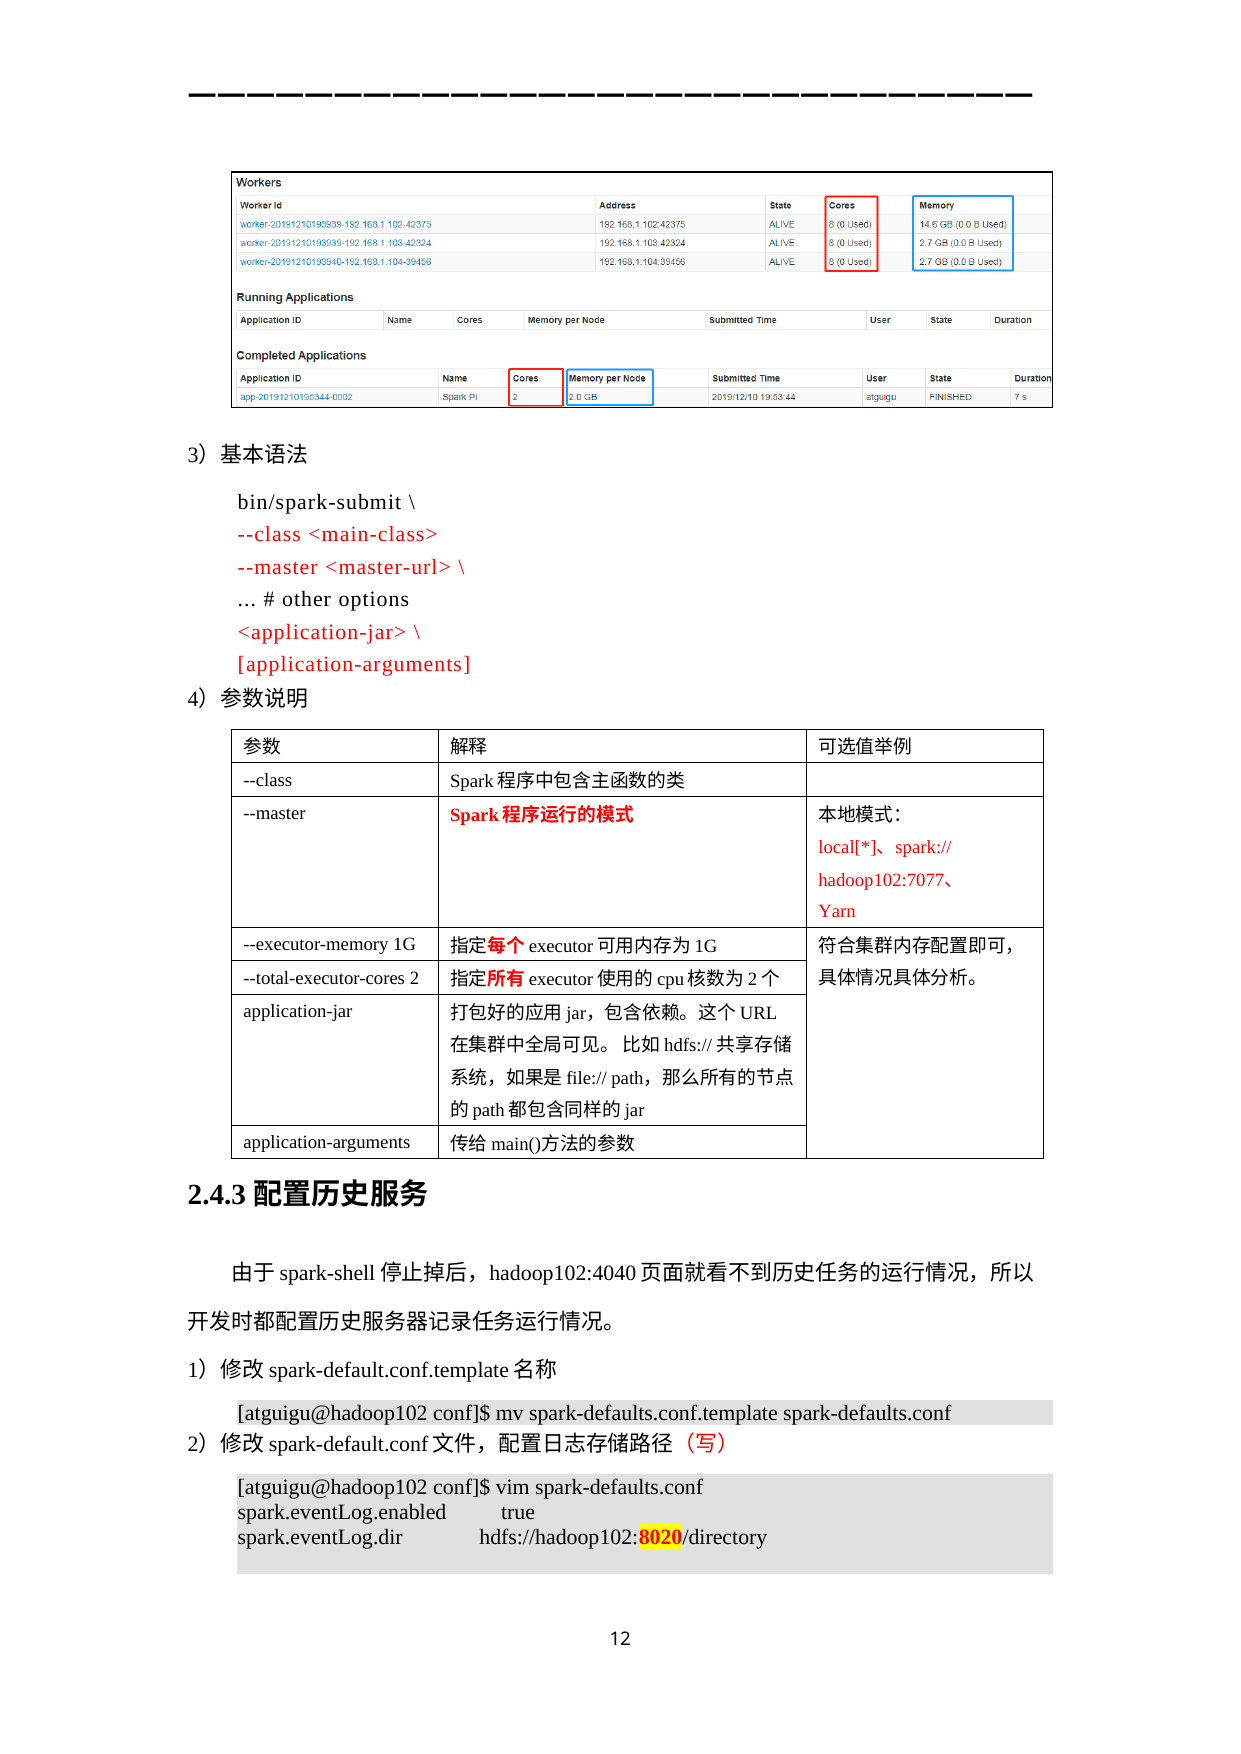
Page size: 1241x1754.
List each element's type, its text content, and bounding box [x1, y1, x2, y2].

text ... # other options [237, 583, 1053, 615]
text <application-jar> \ [237, 615, 1053, 648]
table_header 解释 [439, 730, 806, 762]
table_cell 指定所有executor使用的cpu核数为2个 [439, 961, 806, 994]
text spark.eventLog.enabled true [237, 1499, 1053, 1524]
text spark.eventLog.dir hdfs://hadoop102:8020/directory [682, 1524, 1053, 1549]
table_cell 指定每个executor可用内存为1G [439, 928, 806, 960]
table_cell 符合集群内存配置即可，具体情况具体分析。 [807, 928, 1043, 1158]
text 1）修改spark-default.conf.template名称 [187, 1352, 1053, 1384]
text --class <main-class> [237, 518, 1053, 550]
text --master <master-url> \ [237, 550, 1053, 583]
picture [232, 173, 1052, 407]
table_header 参数 [232, 730, 438, 762]
table_cell application-jar [232, 995, 438, 1125]
table_cell --total-executor-cores 2 [232, 961, 438, 994]
text 3）基本语法 [187, 437, 1053, 469]
table_cell --executor-memory 1G [232, 928, 438, 960]
text 4）参数说明 [187, 680, 1053, 713]
table_cell Spark程序中包含主函数的类 [439, 763, 806, 796]
text 2）修改spark-default.conf文件，配置日志存储路径（写） [187, 1425, 1053, 1458]
text [atguigu@hadoop102 conf]$ mv spark-defaults.conf.template spark-defaults.conf [237, 1400, 1053, 1425]
text 由于spark-shell停止掉后，hadoop102:4040页面就看不到历史任务的运行情况，所以开发时都配置历史服务器记录任务运行情况。 [187, 1255, 1053, 1336]
text spark.eventLog.dir hdfs://hadoop102:8020/directory [237, 1524, 639, 1549]
text [application-arguments] [237, 648, 1053, 680]
table_cell --class [232, 763, 438, 796]
table_cell [807, 763, 1043, 796]
table_cell 传给main()方法的参数 [439, 1126, 806, 1158]
table_cell Spark程序运行的模式 [439, 797, 806, 927]
table_cell --master [232, 797, 438, 927]
text bin/spark-submit \ [237, 485, 1053, 518]
subtitle 2.4.3 配置历史服务 [187, 1159, 1053, 1224]
table_cell 本地模式：local[*]、spark://hadoop102:7077、 Yarn [807, 797, 1043, 927]
table_cell application-arguments [232, 1126, 438, 1158]
table_header 可选值举例 [807, 730, 1043, 762]
text [atguigu@hadoop102 conf]$ vim spark-defaults.conf [237, 1474, 1053, 1499]
table_cell 打包好的应用jar，包含依赖。这个URL在集群中全局可见。 比如hdfs:// 共享存储系统，如果是file:// path，那么所有的节点的path都包含同样的jar [439, 995, 806, 1125]
